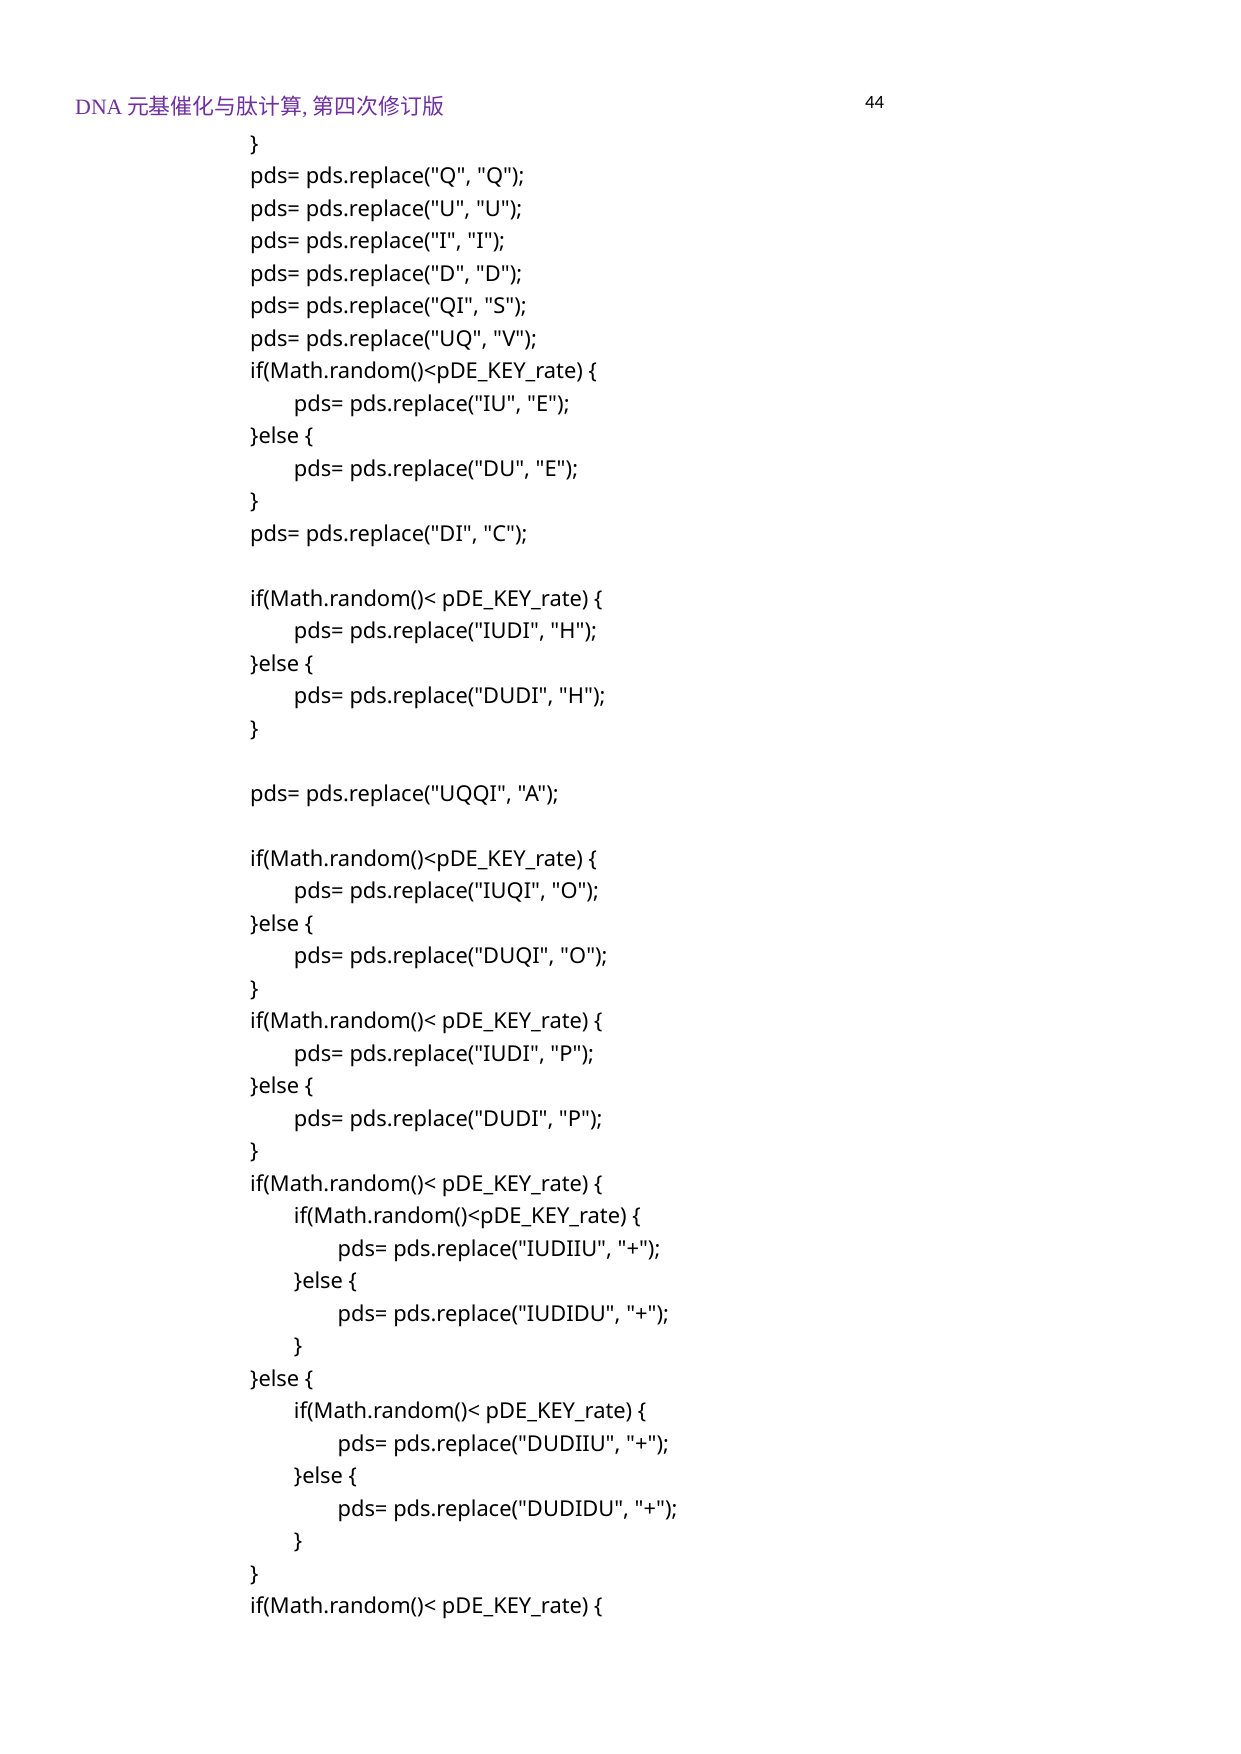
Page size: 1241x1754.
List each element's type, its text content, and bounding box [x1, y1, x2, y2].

text pds= pds.replace("IUDI", "H"); [119, 614, 1165, 646]
text if(Math.random()<pDE_KEY_rate) { [119, 1199, 1165, 1231]
text } [119, 484, 1165, 516]
text pds= pds.replace("DU", "E"); [119, 451, 1165, 484]
text if(Math.random()<pDE_KEY_rate) { [119, 841, 1165, 874]
text pds= pds.replace("IUDIDU", "+"); [119, 1296, 1165, 1329]
text if(Math.random()< pDE_KEY_rate) { [119, 1004, 1165, 1036]
text if(Math.random()< pDE_KEY_rate) { [119, 1589, 1165, 1621]
text } [119, 1329, 1165, 1361]
text } [119, 1134, 1165, 1166]
text if(Math.random()<pDE_KEY_rate) { [119, 354, 1165, 386]
text pds= pds.replace("DUDI", "P"); [119, 1101, 1165, 1134]
text pds= pds.replace("DUDIDU", "+"); [119, 1491, 1165, 1524]
text pds= pds.replace("Q", "Q"); [119, 159, 1165, 191]
text } [119, 711, 1165, 744]
text pds= pds.replace("UQ", "V"); [119, 321, 1165, 354]
text }else { [119, 1264, 1165, 1296]
text pds= pds.replace("DUDIIU", "+"); [119, 1426, 1165, 1459]
text } [119, 971, 1165, 1004]
text pds= pds.replace("IUQI", "O"); [119, 874, 1165, 906]
text }else { [119, 419, 1165, 451]
text if(Math.random()< pDE_KEY_rate) { [119, 1394, 1165, 1426]
text pds= pds.replace("U", "U"); [119, 191, 1165, 224]
text pds= pds.replace("DUQI", "O"); [119, 939, 1165, 971]
text }else { [119, 1361, 1165, 1394]
text }else { [119, 906, 1165, 939]
text pds= pds.replace("UQQI", "A"); [119, 776, 1165, 809]
text if(Math.random()< pDE_KEY_rate) { [119, 1166, 1165, 1199]
text }else { [119, 1069, 1165, 1101]
text } [119, 126, 1165, 159]
text pds= pds.replace("IU", "E"); [119, 386, 1165, 419]
text pds= pds.replace("IUDI", "P"); [119, 1036, 1165, 1069]
text } [119, 1524, 1165, 1556]
text pds= pds.replace("I", "I"); [119, 224, 1165, 256]
text if(Math.random()< pDE_KEY_rate) { [119, 581, 1165, 614]
text pds= pds.replace("IUDIIU", "+"); [119, 1231, 1165, 1264]
text pds= pds.replace("DI", "C"); [119, 516, 1165, 549]
text pds= pds.replace("D", "D"); [119, 256, 1165, 289]
text pds= pds.replace("DUDI", "H"); [119, 679, 1165, 711]
text }else { [119, 646, 1165, 679]
text } [119, 1556, 1165, 1589]
text }else { [119, 1459, 1165, 1491]
text pds= pds.replace("QI", "S"); [119, 289, 1165, 321]
